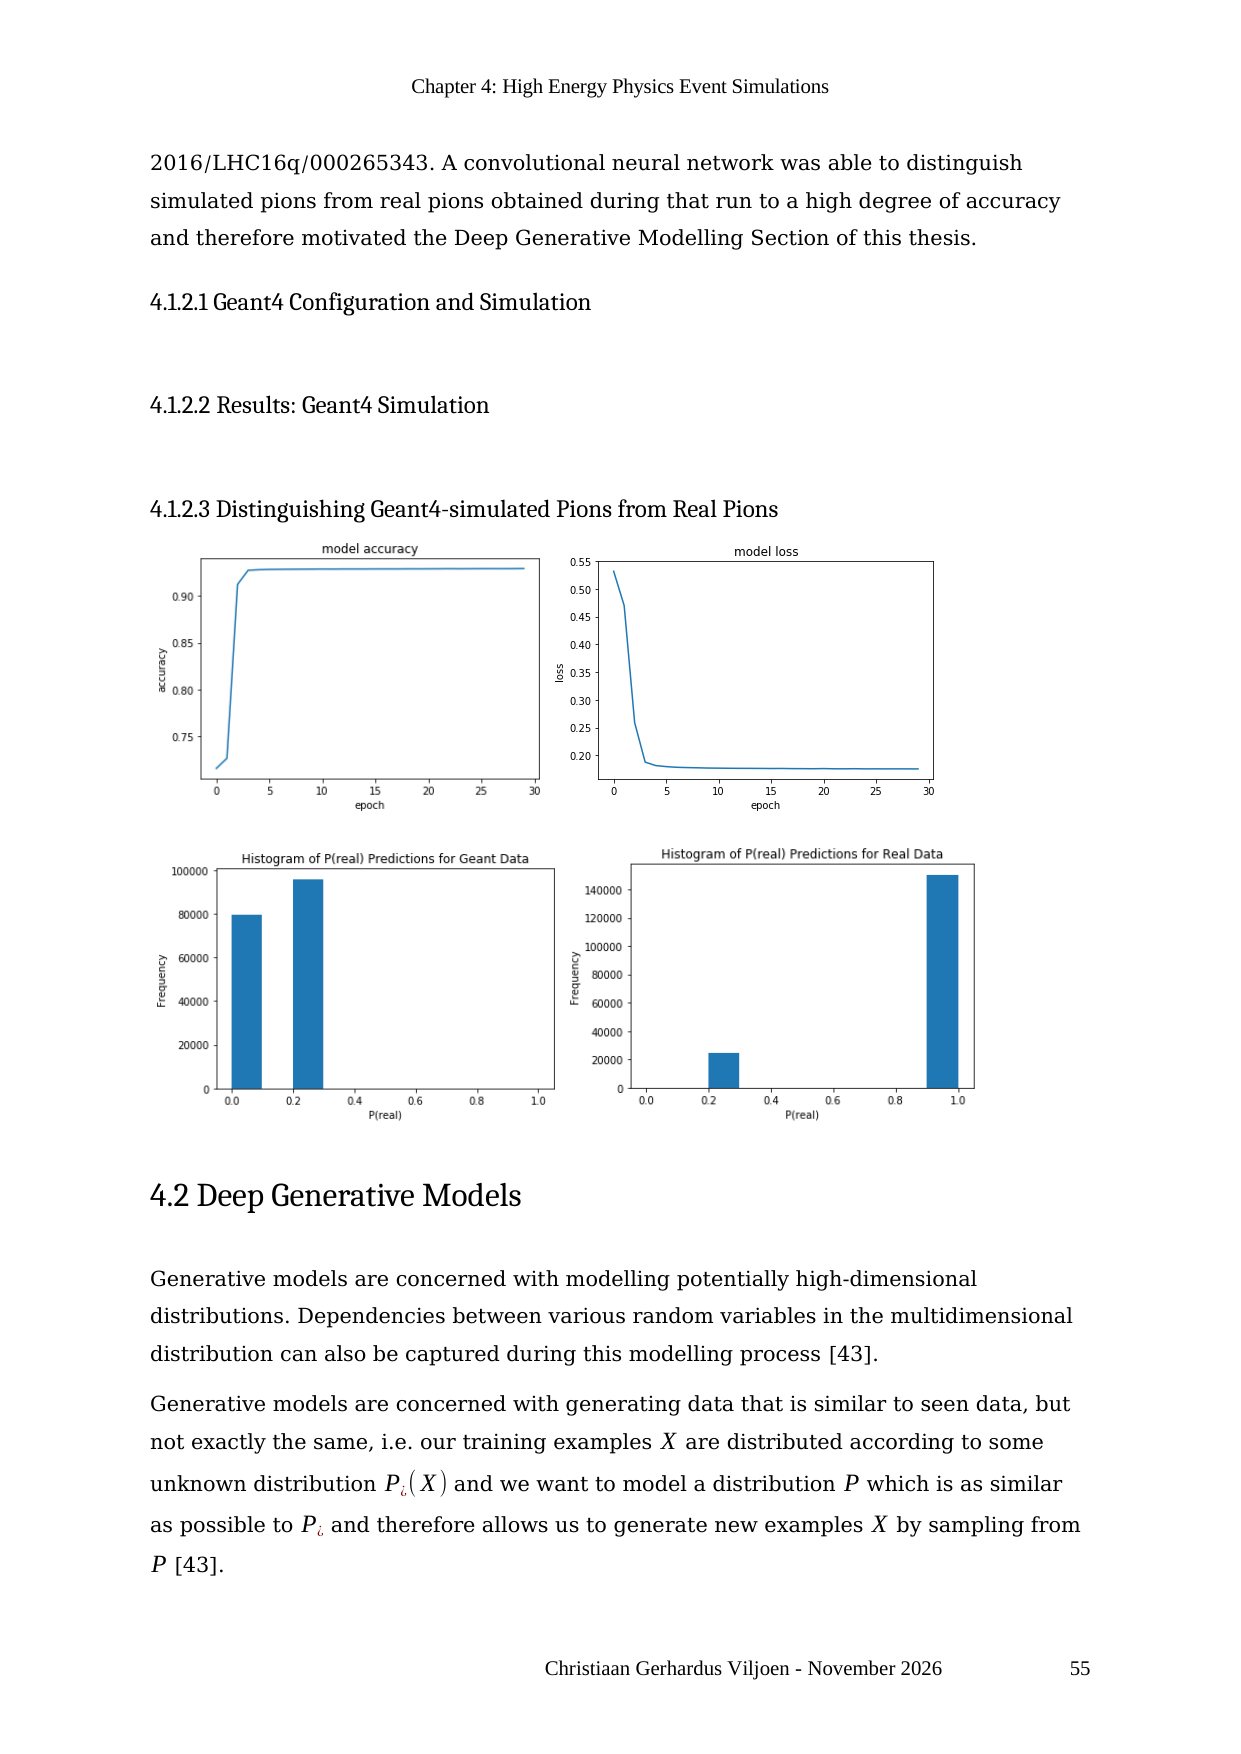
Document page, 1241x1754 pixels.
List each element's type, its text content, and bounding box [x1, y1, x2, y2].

subtitle Distinguishing Geant4-simulated Pions from Real Pions [150, 495, 1090, 524]
subtitle Deep Generative Models [150, 1176, 1090, 1214]
text Generative models are concerned with generating data that is similar to seen data, but not exactly the same, i.e. our training examples are distributed according to some unknown distribution and we want to model a distribution which is as similar as possible to and therefore allows us to generate new examples by sampling from . [150, 1390, 1090, 1578]
text Generative models are concerned with modelling potentially high-dimensional distributions. Dependencies between various random variables in the multidimensional distribution can also be captured during this modelling process . [150, 1265, 1090, 1365]
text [150, 150, 1090, 250]
picture [150, 536, 943, 817]
subtitle Geant4 Configuration and Simulation [150, 287, 1090, 316]
picture [150, 842, 984, 1127]
subtitle Results: Geant4 Simulation [150, 391, 1090, 420]
